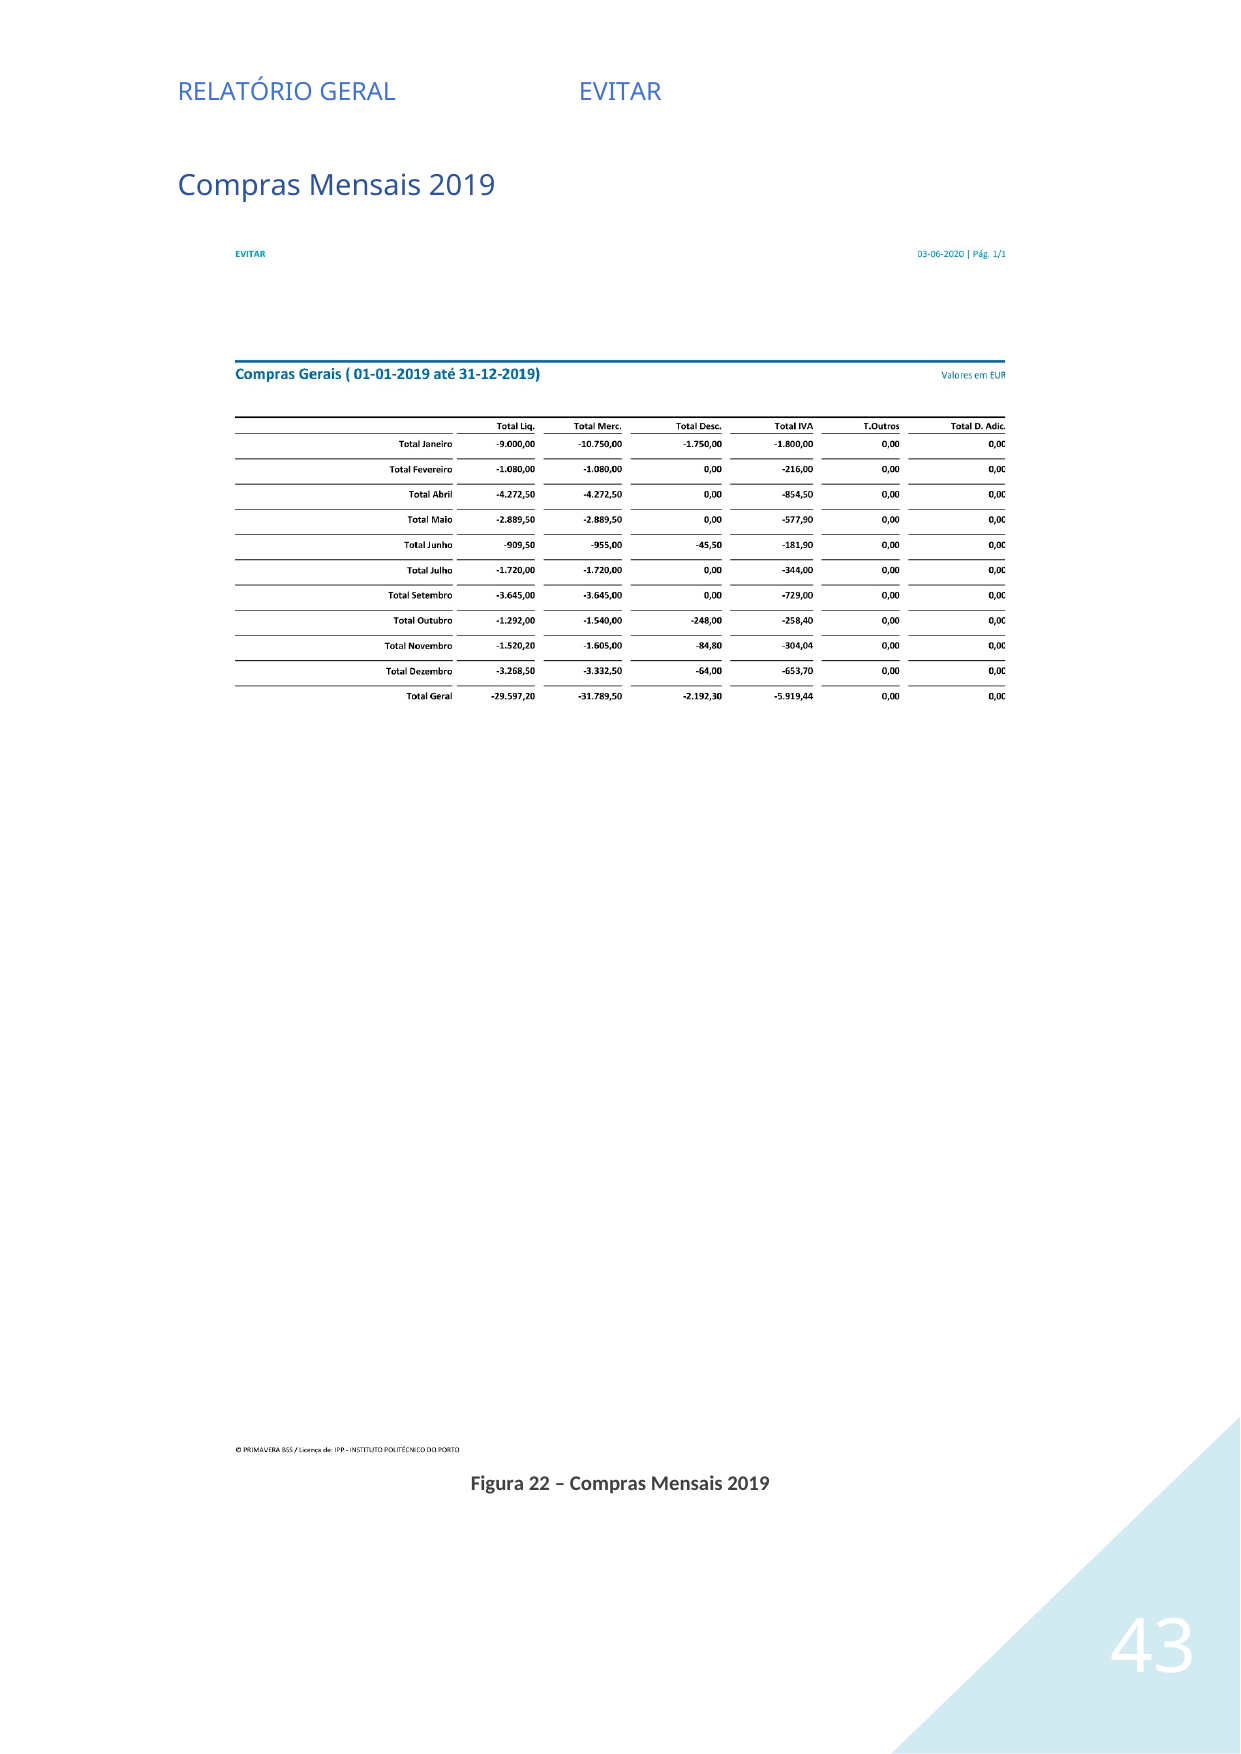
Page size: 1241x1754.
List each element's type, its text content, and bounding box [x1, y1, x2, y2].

picture [235, 245, 1006, 1456]
subtitle Compras Mensais 2019 [177, 164, 1063, 204]
